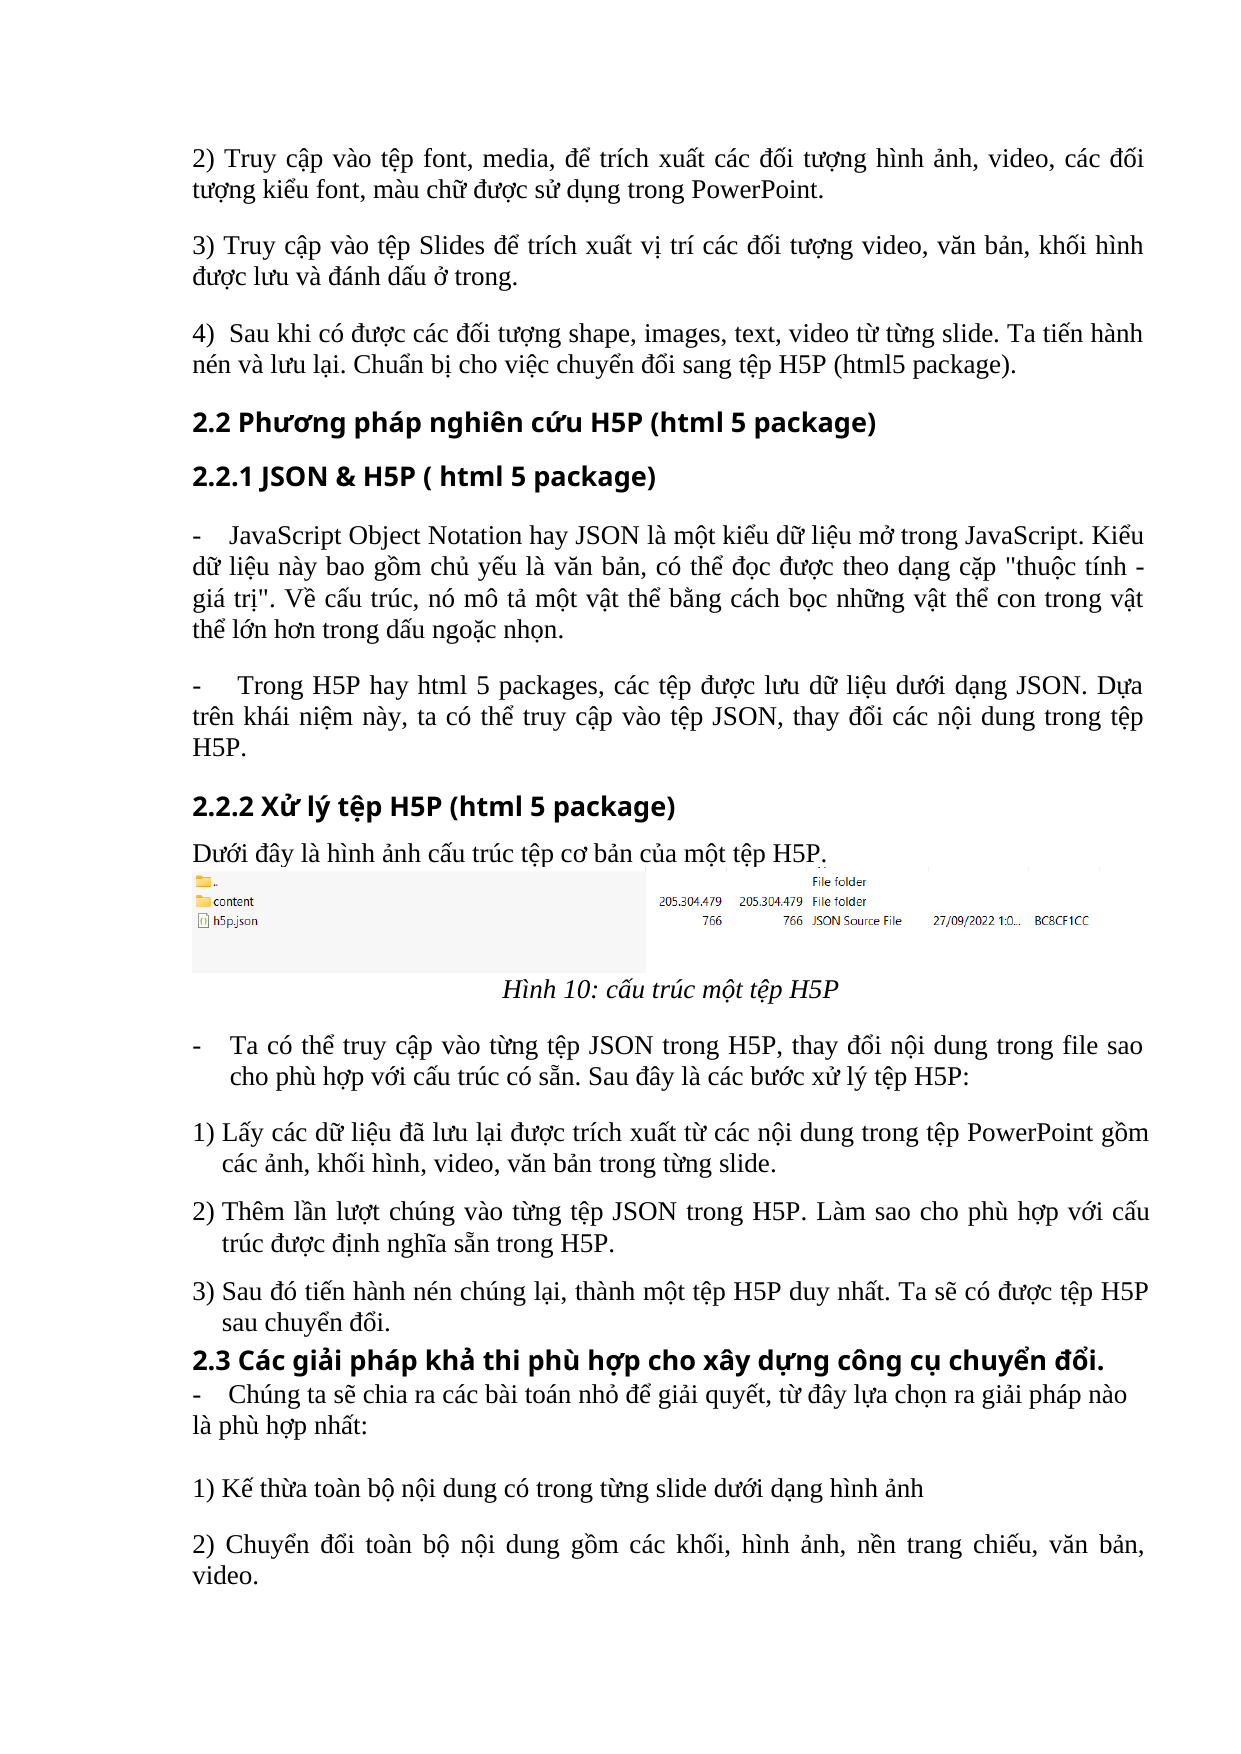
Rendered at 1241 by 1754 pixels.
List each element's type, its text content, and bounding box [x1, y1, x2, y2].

subtitle 2.3 Các giải pháp khả thi phù hợp cho xây dựng công cụ chuyển đổi. [192, 1341, 1152, 1378]
list Sau đó tiến hành nén chúng lại, thành một tệp H5P duy nhất. Ta sẽ có được tệp H5P sau chuyển đổi. [192, 1275, 1152, 1337]
list Lấy các dữ liệu đã lưu lại được trích xuất từ các nội dung trong tệp PowerPoint gồm các ảnh, khối hình, video, văn bản trong từng slide. [192, 1116, 1152, 1178]
subtitle 2.2.1 JSON & H5P ( html 5 package) [192, 457, 1152, 494]
subtitle 2.2.2 Xử lý tệp H5P (html 5 package) [192, 787, 1152, 824]
list Thêm lần lượt chúng vào từng tệp JSON trong H5P. Làm sao cho phù hợp với cấu trúc được định nghĩa sẵn trong H5P. [192, 1196, 1152, 1258]
text Hình 10: cấu trúc một tệp H5P [192, 973, 1152, 1004]
text - Trong H5P hay html 5 packages, các tệp được lưu dữ liệu dưới dạng JSON. Dựa trên khái niệm này, ta có thể truy cập vào tệp JSON, thay đổi các nội dung trong tệp H5P. [192, 669, 1146, 762]
text - JavaScript Object Notation hay JSON là một kiểu dữ liệu mở trong JavaScript. Kiểu dữ liệu này bao gồm chủ yếu là văn bản, có thể đọc được theo dạng cặp "thuộc tính - giá trị". Về cấu trúc, nó mô tả một vật thể bằng cách bọc những vật thể con trong vật thể lớn hơn trong dấu ngoặc nhọn. [192, 519, 1146, 644]
list Ta có thể truy cập vào từng tệp JSON trong H5P, thay đổi nội dung trong file sao cho phù hợp với cấu trúc có sẵn. Sau đây là các bước xử lý tệp H5P: [192, 1029, 1146, 1091]
subtitle 2.2 Phương pháp nghiên cứu H5P (html 5 package) [192, 404, 1152, 441]
text 4) Sau khi có được các đối tượng shape, images, text, video từ từng slide. Ta tiến hành nén và lưu lại. Chuẩn bị cho việc chuyển đổi sang tệp H5P (html5 package). [192, 317, 1146, 379]
text 1) Kế thừa toàn bộ nội dung có trong từng slide dưới dạng hình ảnh [192, 1472, 1152, 1503]
text 2) Chuyển đổi toàn bộ nội dung gồm các khối, hình ảnh, nền trang chiếu, văn bản, video. [192, 1528, 1146, 1590]
text Dưới đây là hình ảnh cấu trúc tệp cơ bản của một tệp H5P. [192, 837, 1152, 867]
picture [192, 867, 1167, 973]
text 3) Truy cập vào tệp Slides để trích xuất vị trí các đối tượng video, văn bản, khối hình được lưu và đánh dấu ở trong. [192, 229, 1146, 292]
text 2) Truy cập vào tệp font, media, để trích xuất các đối tượng hình ảnh, video, các đối tượng kiểu font, màu chữ được sử dụng trong PowerPoint. [192, 142, 1146, 204]
text - Chúng ta sẽ chia ra các bài toán nhỏ để giải quyết, từ đây lựa chọn ra giải pháp nào là phù hợp nhất: [192, 1378, 1152, 1441]
